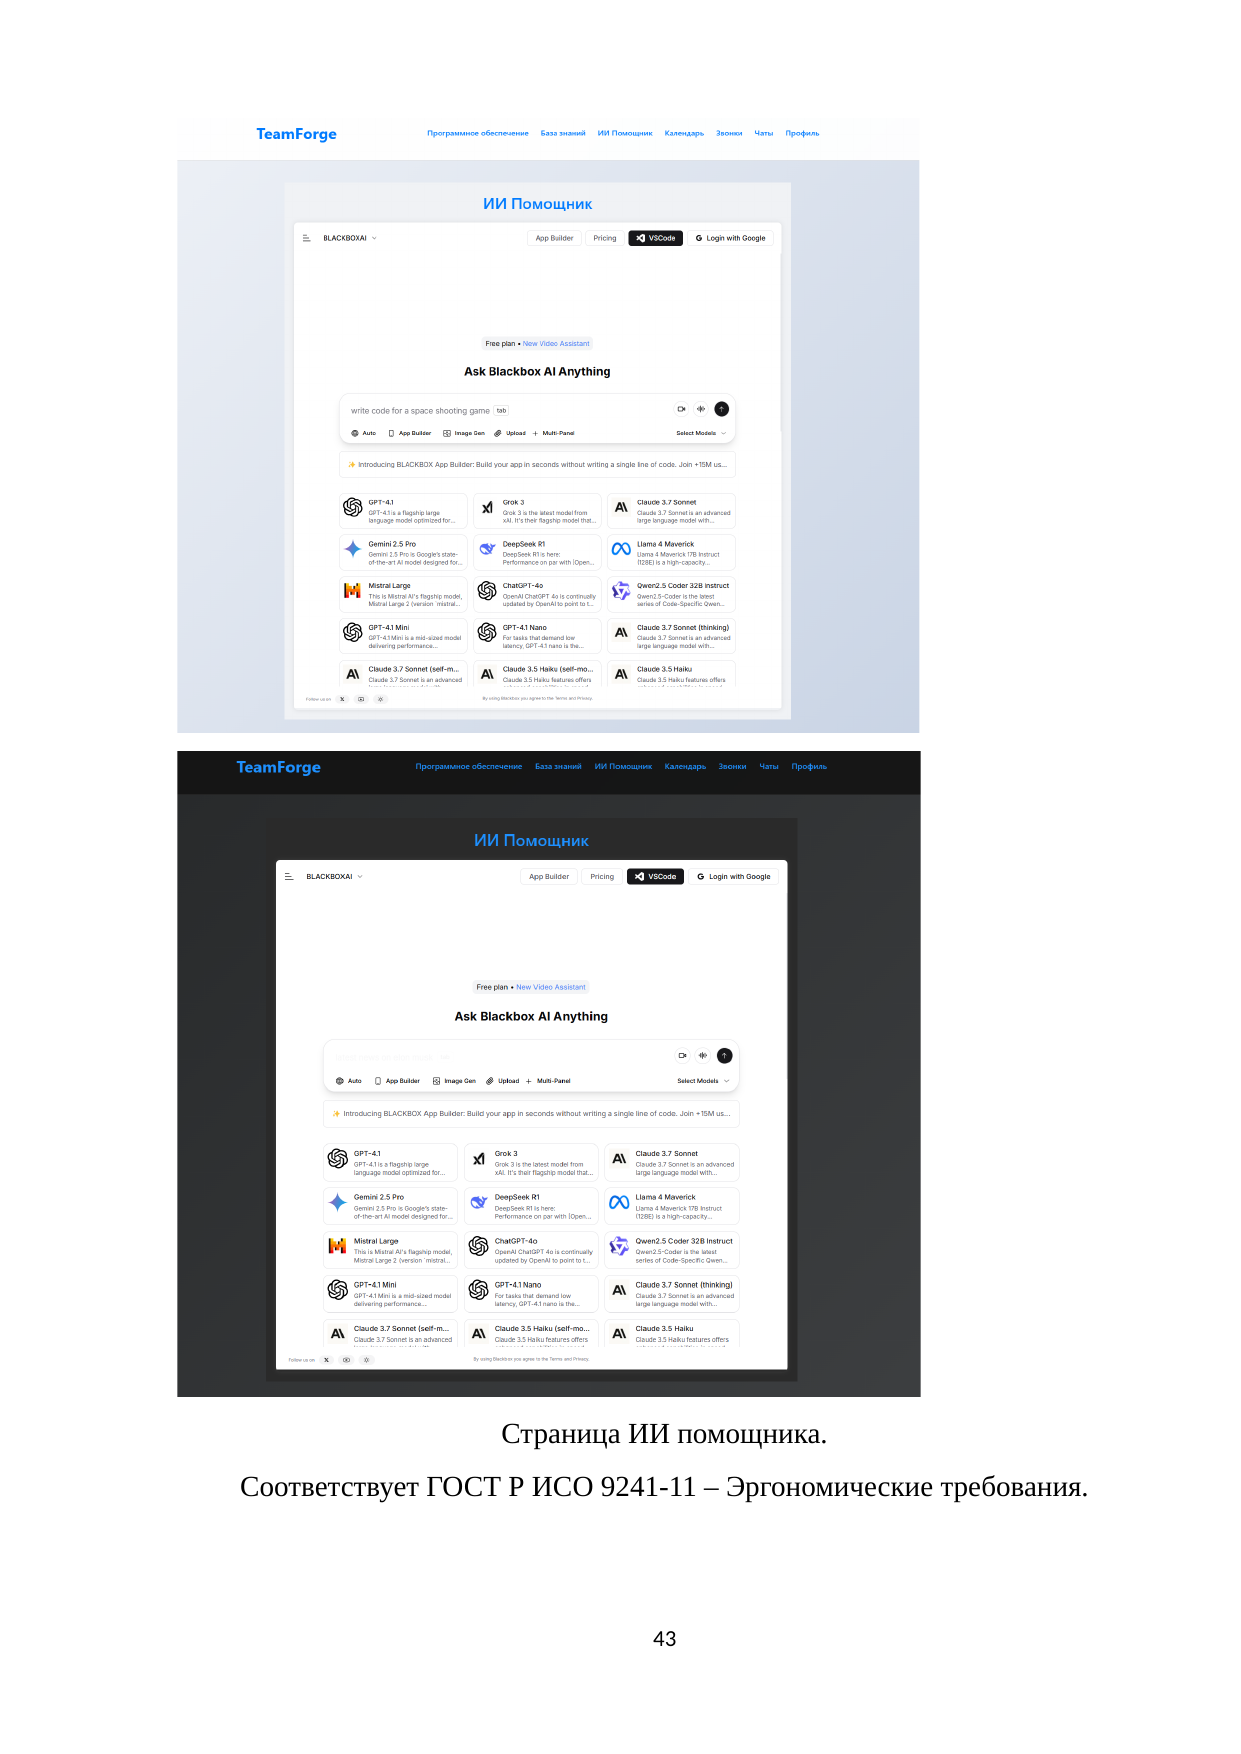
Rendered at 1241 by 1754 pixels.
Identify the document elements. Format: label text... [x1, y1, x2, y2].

picture [177, 751, 921, 1397]
text Страница ИИ помощника. [177, 1416, 1152, 1449]
picture [177, 118, 920, 733]
text Соответствует ГОСТ Р ИСО 9241-11 – Эргономические требования. [177, 1469, 1152, 1502]
